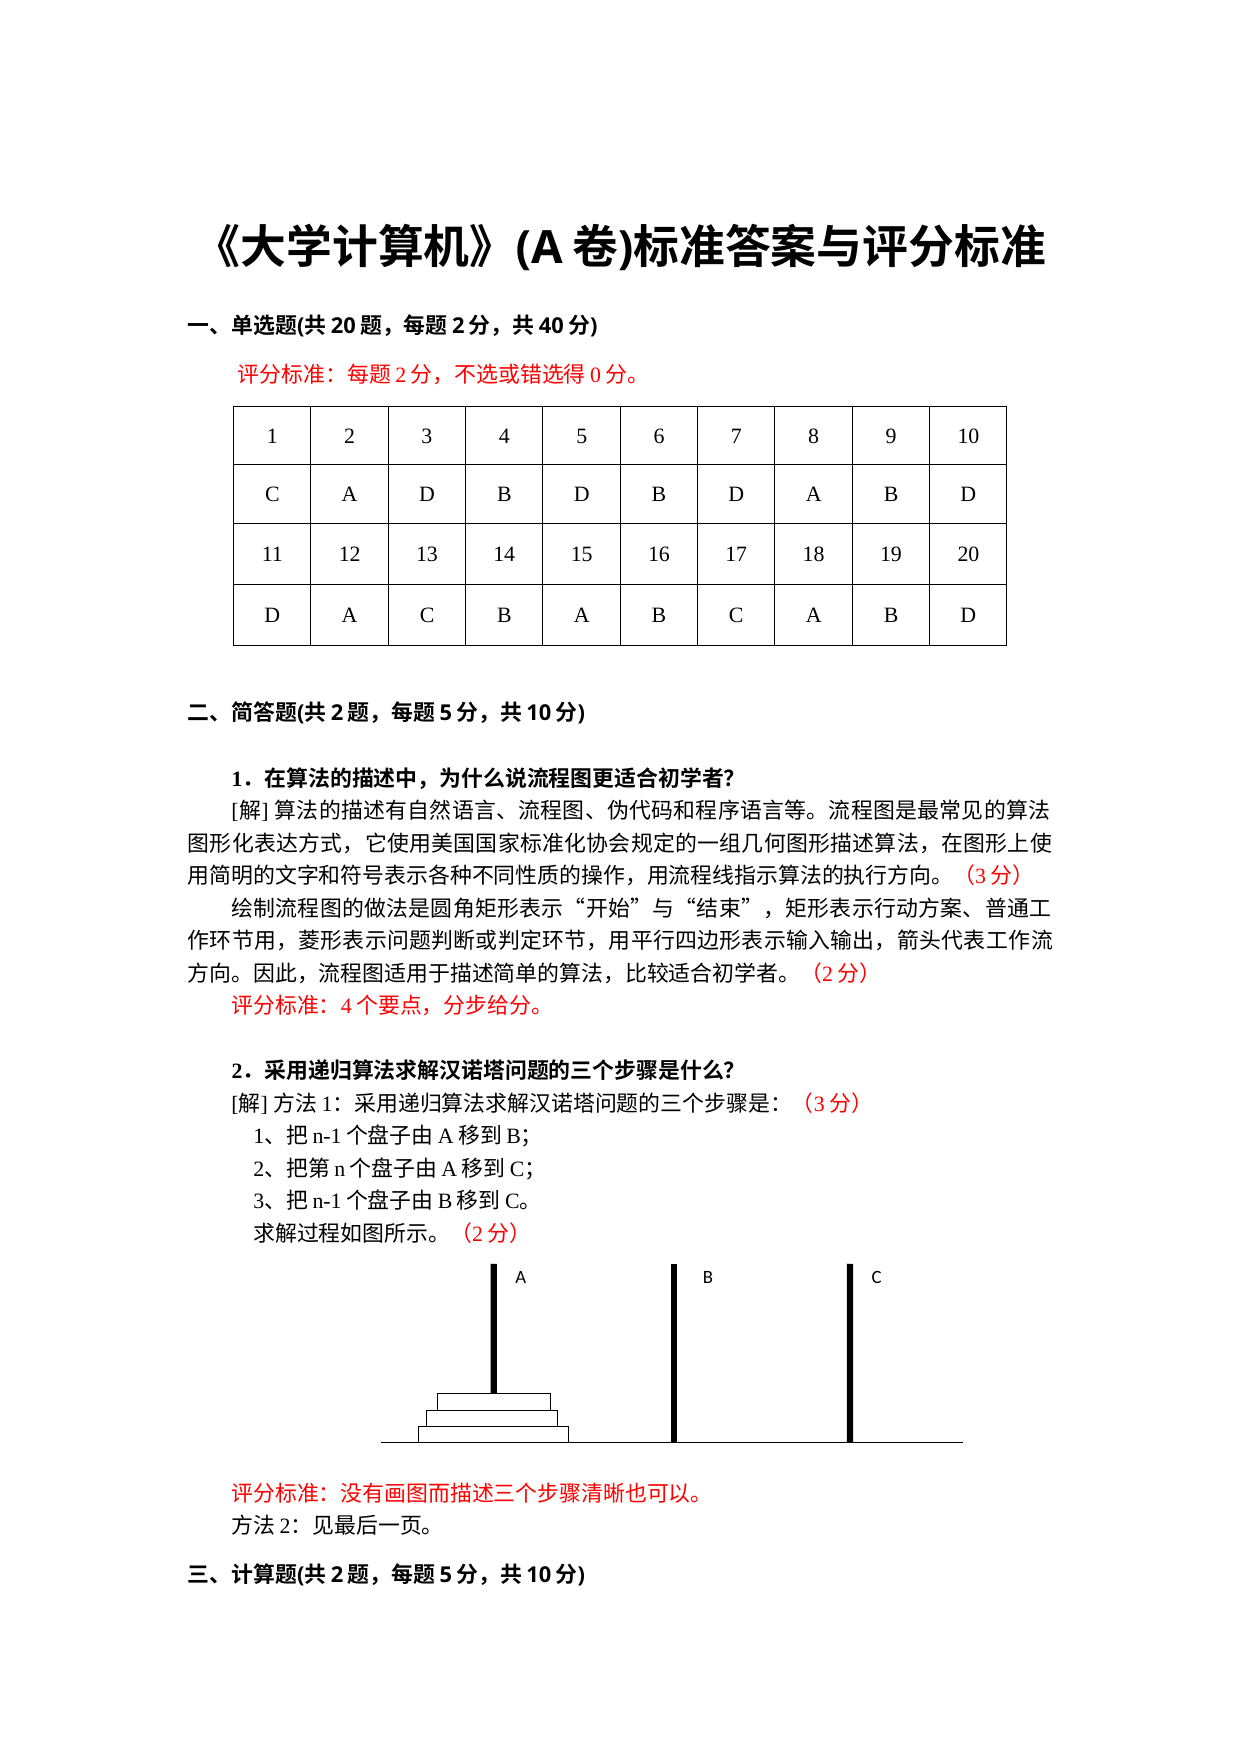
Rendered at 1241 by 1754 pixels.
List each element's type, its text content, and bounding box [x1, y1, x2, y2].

table_cell D [234, 585, 310, 645]
table_header 7 [698, 407, 774, 464]
text 评分标准：4个要点，分步给分。 [187, 988, 1053, 1020]
table_cell D [698, 465, 774, 523]
table_cell A [543, 585, 620, 645]
table_header 5 [543, 407, 620, 464]
table_header 2 [311, 407, 388, 464]
text 2、把第n个盘子由A移到C； [187, 1150, 1053, 1183]
table_cell A [775, 465, 852, 523]
table_header 6 [621, 407, 697, 464]
table_header 4 [466, 407, 542, 464]
table_cell 12 [311, 524, 388, 584]
text 1．在算法的描述中，为什么说流程图更适合初学者？ [187, 760, 1053, 793]
text 绘制流程图的做法是圆角矩形表示“开始”与“结束”，矩形表示行动方案、普通工作环节用，菱形表示问题判断或判定环节，用平行四边形表示输入输出，箭头代表工作流方向。因此，流程图适用于描述简单的算法，比较适合初学者。（2分） [187, 890, 1053, 988]
table_cell 13 [389, 524, 465, 584]
table_cell A [311, 465, 388, 523]
table_cell B [621, 465, 697, 523]
text 一、单选题(共20题，每题2分，共40分) [187, 308, 1053, 341]
table_header 1 [234, 407, 310, 464]
text [解] 方法1：采用递归算法求解汉诺塔问题的三个步骤是：（3分） [187, 1085, 1053, 1118]
table_cell 15 [543, 524, 620, 584]
table_cell C [698, 585, 774, 645]
table_cell D [389, 465, 465, 523]
table_cell C [234, 465, 310, 523]
text 3、把n-1个盘子由B移到C。 [187, 1183, 1053, 1215]
table_cell D [930, 465, 1006, 523]
text 求解过程如图所示。（2分） [187, 1215, 1053, 1248]
table_cell 17 [698, 524, 774, 584]
text 方法2：见最后一页。 [187, 1508, 1053, 1540]
table_cell D [543, 465, 620, 523]
text 二、简答题(共2题，每题5分，共10分) [187, 695, 1053, 728]
table_cell B [853, 585, 929, 645]
table_header 10 [930, 407, 1006, 464]
table_cell B [853, 465, 929, 523]
text 评分标准：每题2分，不选或错选得0分。 [238, 357, 1053, 389]
text [解] 算法的描述有自然语言、流程图、伪代码和程序语言等。流程图是最常见的算法图形化表达方式，它使用美国国家标准化协会规定的一组几何图形描述算法，在图形上使用简明的文字和符号表示各种不同性质的操作，用流程线指示算法的执行方向。（3分） [187, 793, 1053, 890]
table_cell A [311, 585, 388, 645]
table_cell D [930, 585, 1006, 645]
table_header 9 [853, 407, 929, 464]
table_cell 16 [621, 524, 697, 584]
table_cell 19 [853, 524, 929, 584]
table_cell A [775, 585, 852, 645]
text 评分标准：没有画图而描述三个步骤清晰也可以。 [187, 1475, 1053, 1508]
text 2．采用递归算法求解汉诺塔问题的三个步骤是什么？ [187, 1053, 1053, 1085]
table_cell B [621, 585, 697, 645]
table_cell B [466, 585, 542, 645]
text 1、把n-1个盘子由A移到B； [187, 1118, 1053, 1150]
table_cell C [389, 585, 465, 645]
table_cell B [466, 465, 542, 523]
table_cell 18 [775, 524, 852, 584]
table_header 3 [389, 407, 465, 464]
table_cell 11 [234, 524, 310, 584]
table_cell 20 [930, 524, 1006, 584]
text 《大学计算机》(A卷)标准答案与评分标准 [187, 194, 1053, 292]
text 三、计算题(共2题，每题5分，共10分) [187, 1556, 1053, 1589]
table_cell 14 [466, 524, 542, 584]
table_header 8 [775, 407, 852, 464]
